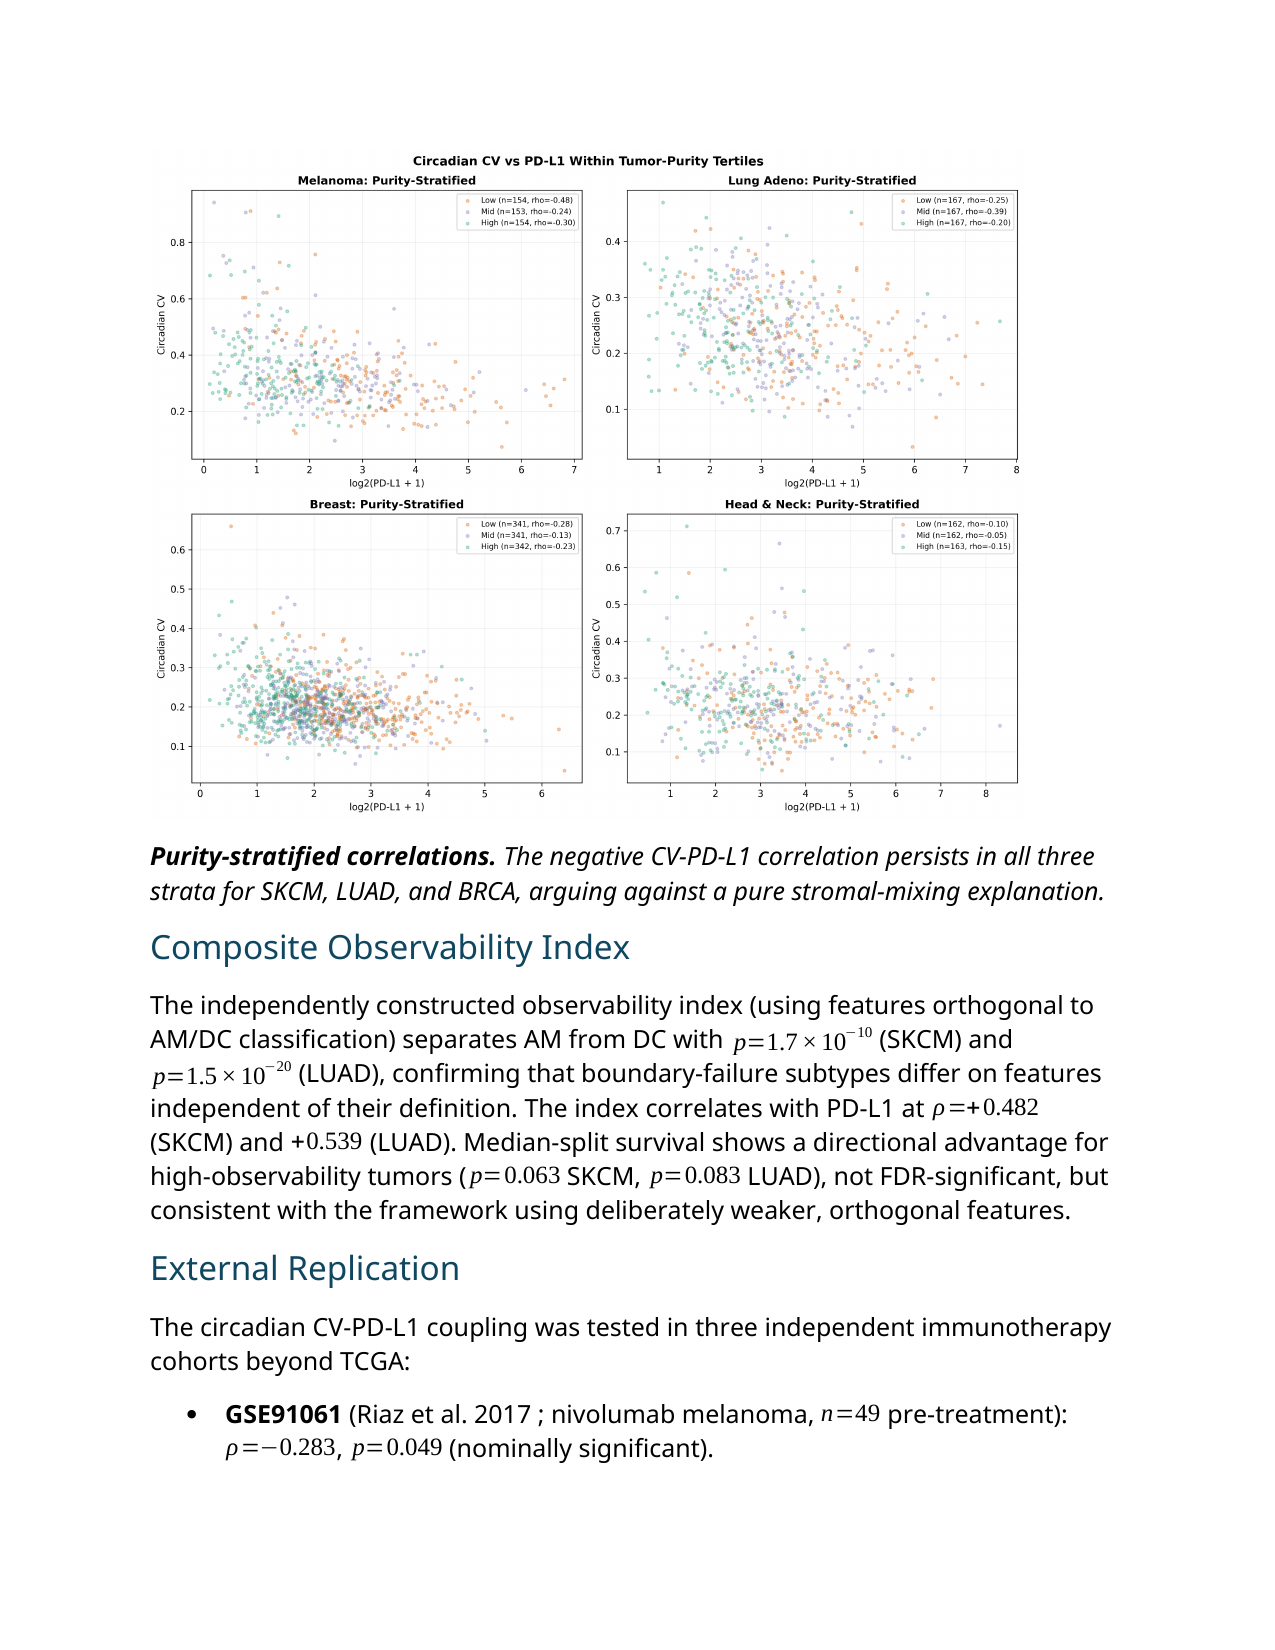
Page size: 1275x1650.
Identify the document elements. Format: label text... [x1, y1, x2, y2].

subtitle Composite Observability Index [150, 924, 1125, 969]
text Purity-stratified correlations. The negative CV-PD-L1 correlation persists in all three strata for SKCM, LUAD, and BRCA, arguing against a pure stromal-mixing explanation. [150, 839, 1125, 907]
picture [150, 150, 1025, 819]
list GSE91061 (Riaz et al. 2017 ; nivolumab melanoma, pre-treatment): , (nominally significant). [187, 1396, 1125, 1464]
text The independently constructed observability index (using features orthogonal to AM/DC classification) separates AM from DC with (SKCM) and (LUAD), confirming that boundary-failure subtypes differ on features independent of their definition. The index correlates with PD-L1 at (SKCM) and (LUAD). Median-split survival shows a directional advantage for high-observability tumors ( SKCM, LUAD), not FDR-significant, but consistent with the framework using deliberately weaker, orthogonal features. [150, 988, 1125, 1226]
subtitle External Replication [150, 1245, 1125, 1291]
text The circadian CV-PD-L1 coupling was tested in three independent immunotherapy cohorts beyond TCGA: [150, 1309, 1125, 1377]
